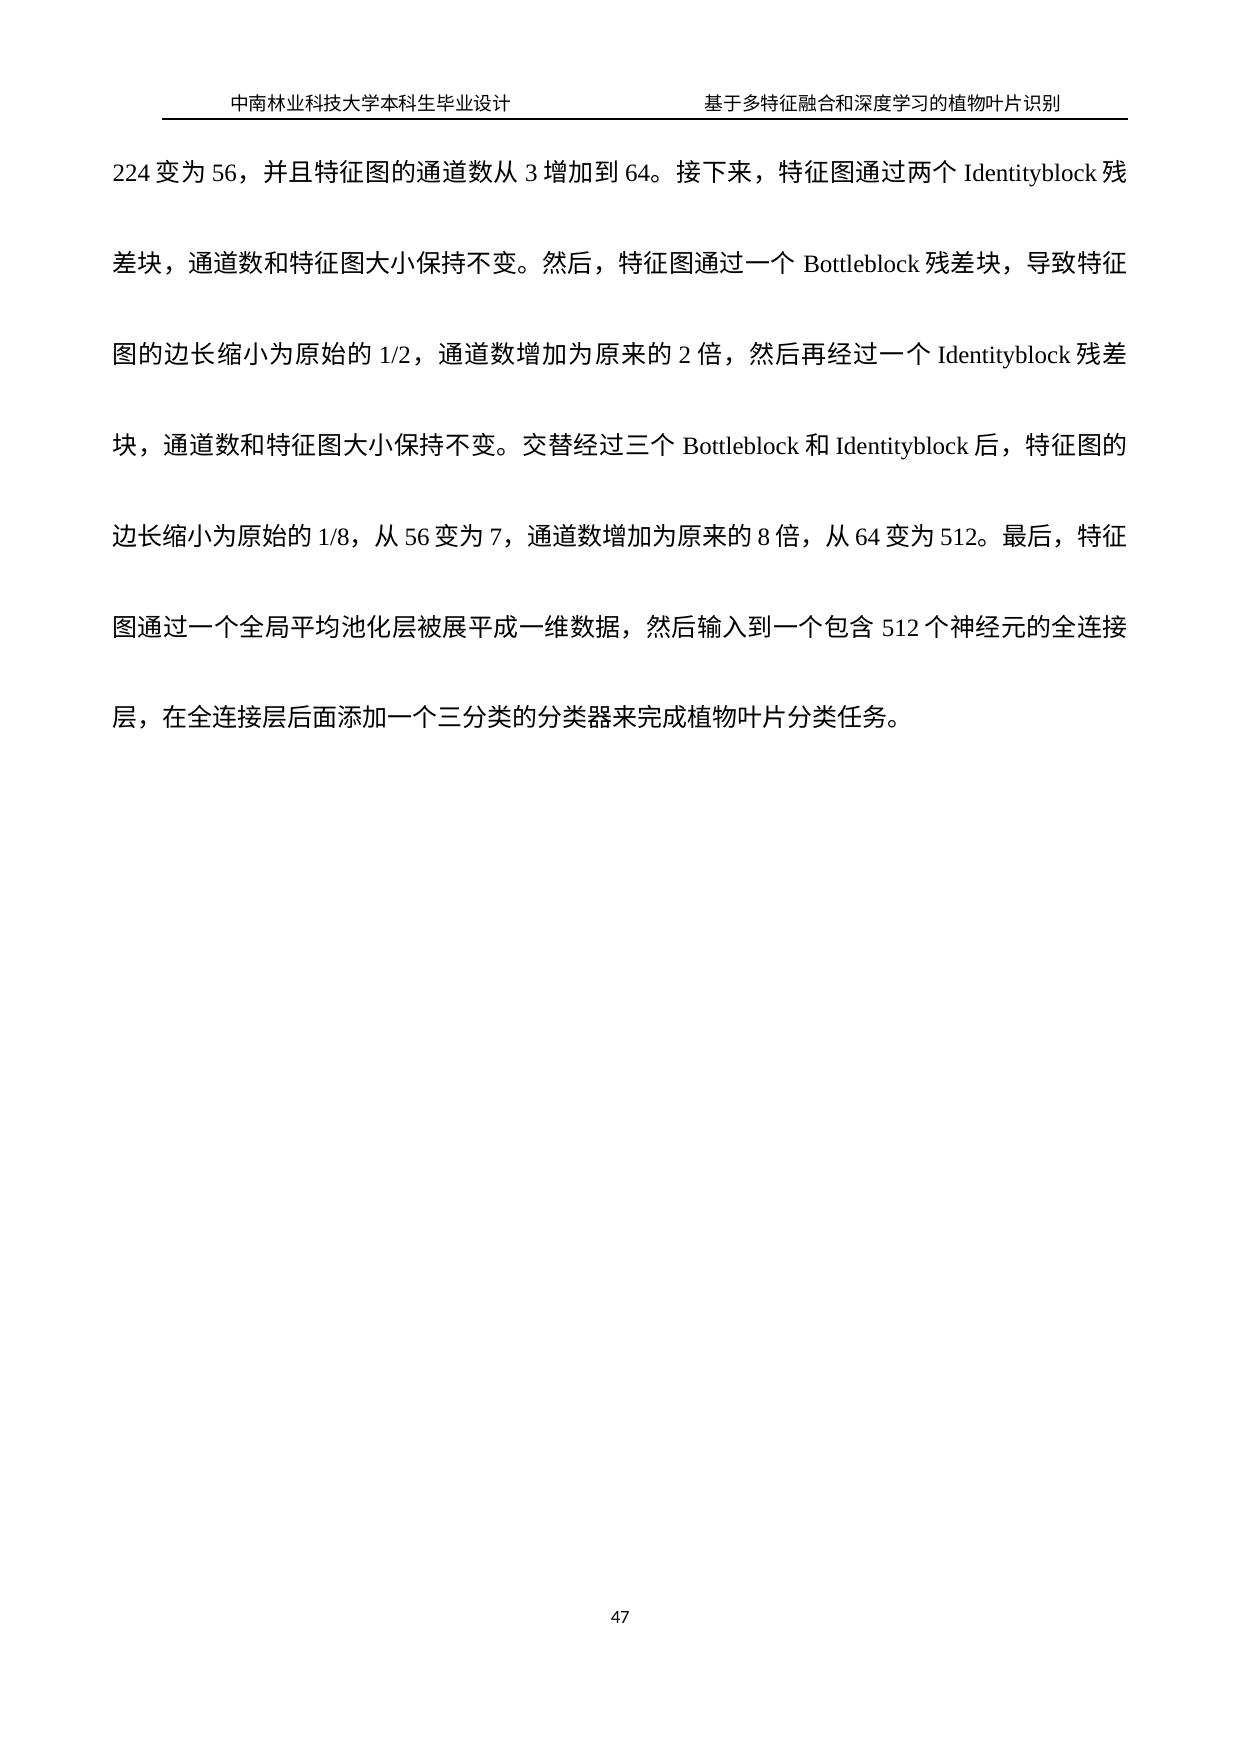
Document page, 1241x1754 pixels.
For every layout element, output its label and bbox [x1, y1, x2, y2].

text [112, 139, 1128, 750]
